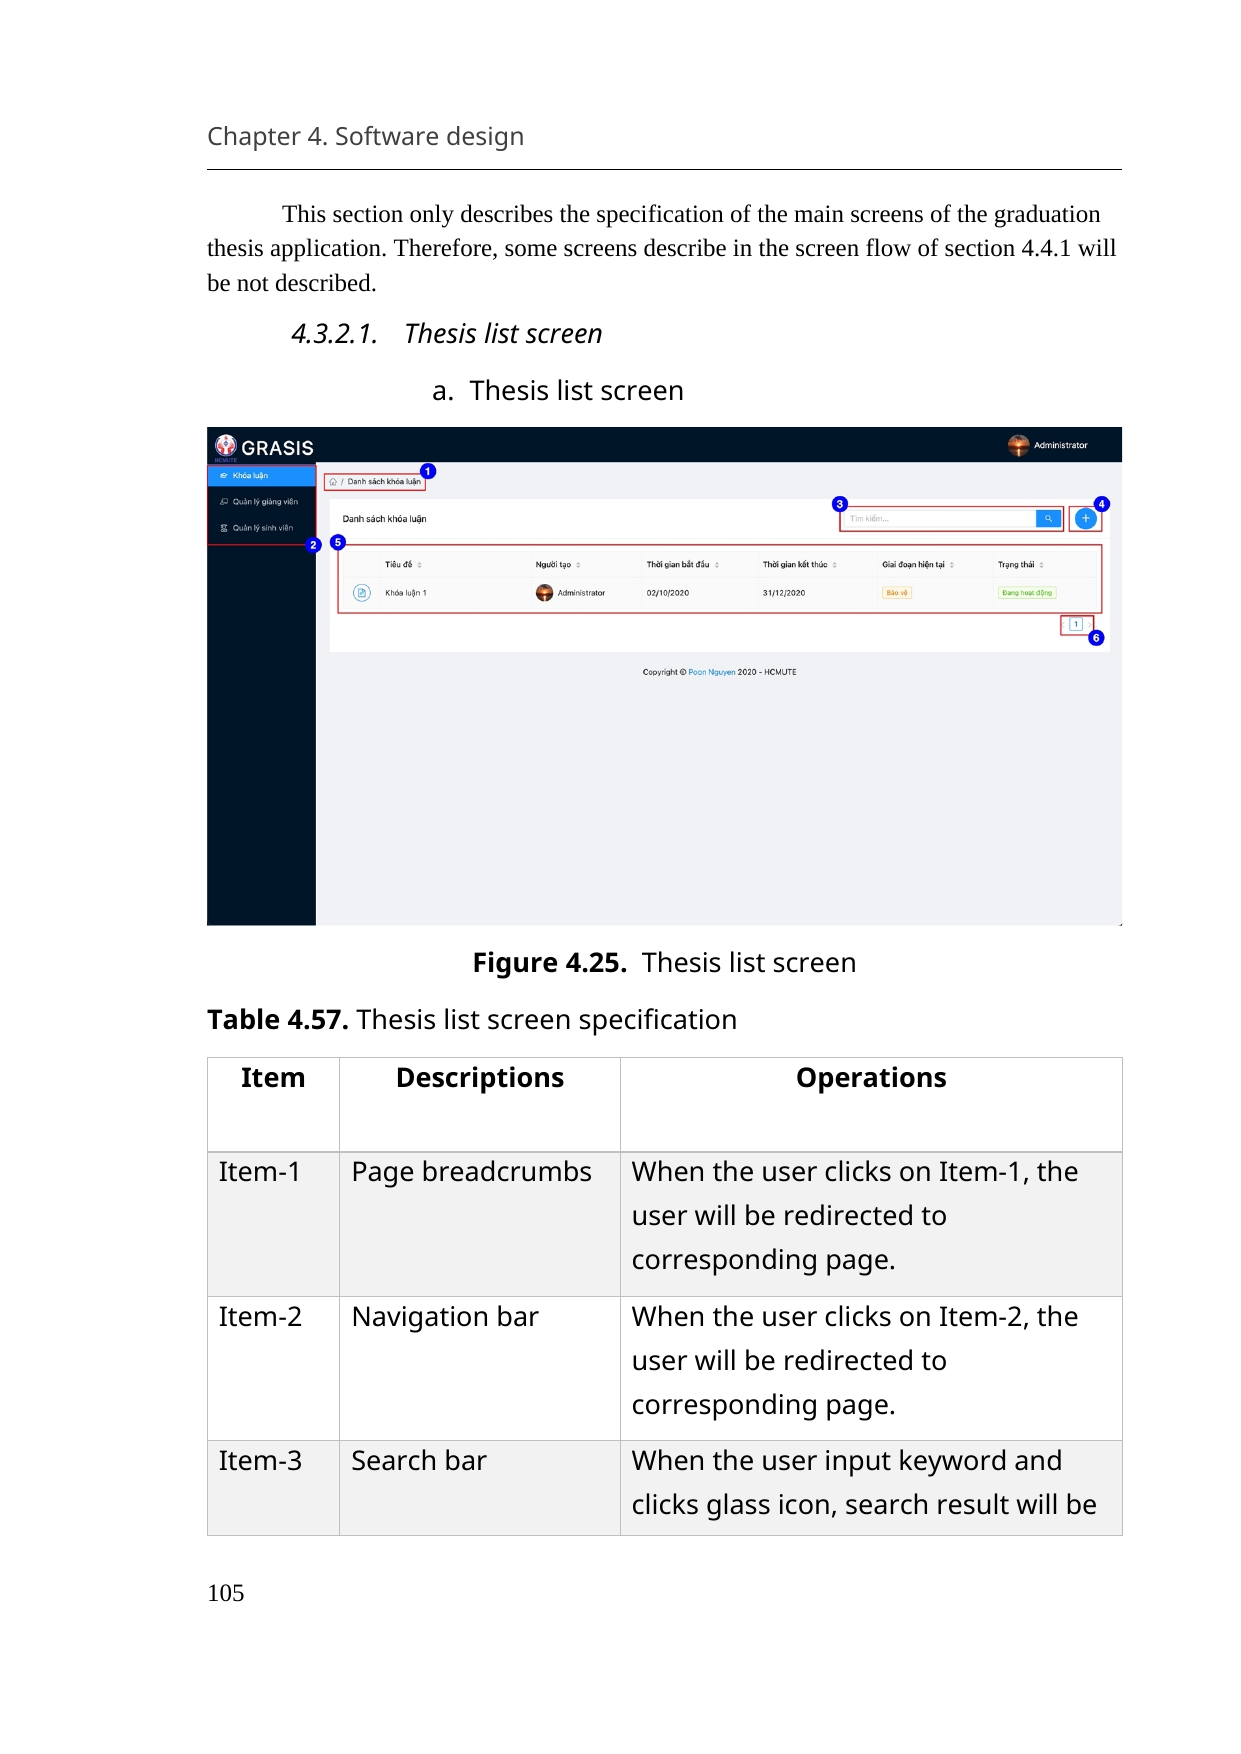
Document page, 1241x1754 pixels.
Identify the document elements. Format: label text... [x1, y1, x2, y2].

text This section only describes the specification of the main screens of the graduation thesis application. Therefore, some screens describe in the screen flow of section 4.4.1 will be not described. [207, 199, 1122, 296]
picture [206, 427, 1123, 926]
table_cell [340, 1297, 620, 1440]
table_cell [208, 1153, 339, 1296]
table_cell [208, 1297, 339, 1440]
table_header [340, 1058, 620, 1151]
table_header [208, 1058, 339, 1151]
subtitle Thesis list screen [291, 314, 1122, 351]
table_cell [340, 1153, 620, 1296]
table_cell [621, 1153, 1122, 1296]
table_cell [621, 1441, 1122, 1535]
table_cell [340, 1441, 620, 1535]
subtitle Thesis list screen [432, 371, 1122, 408]
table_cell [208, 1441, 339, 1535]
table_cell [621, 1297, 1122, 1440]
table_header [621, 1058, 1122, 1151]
